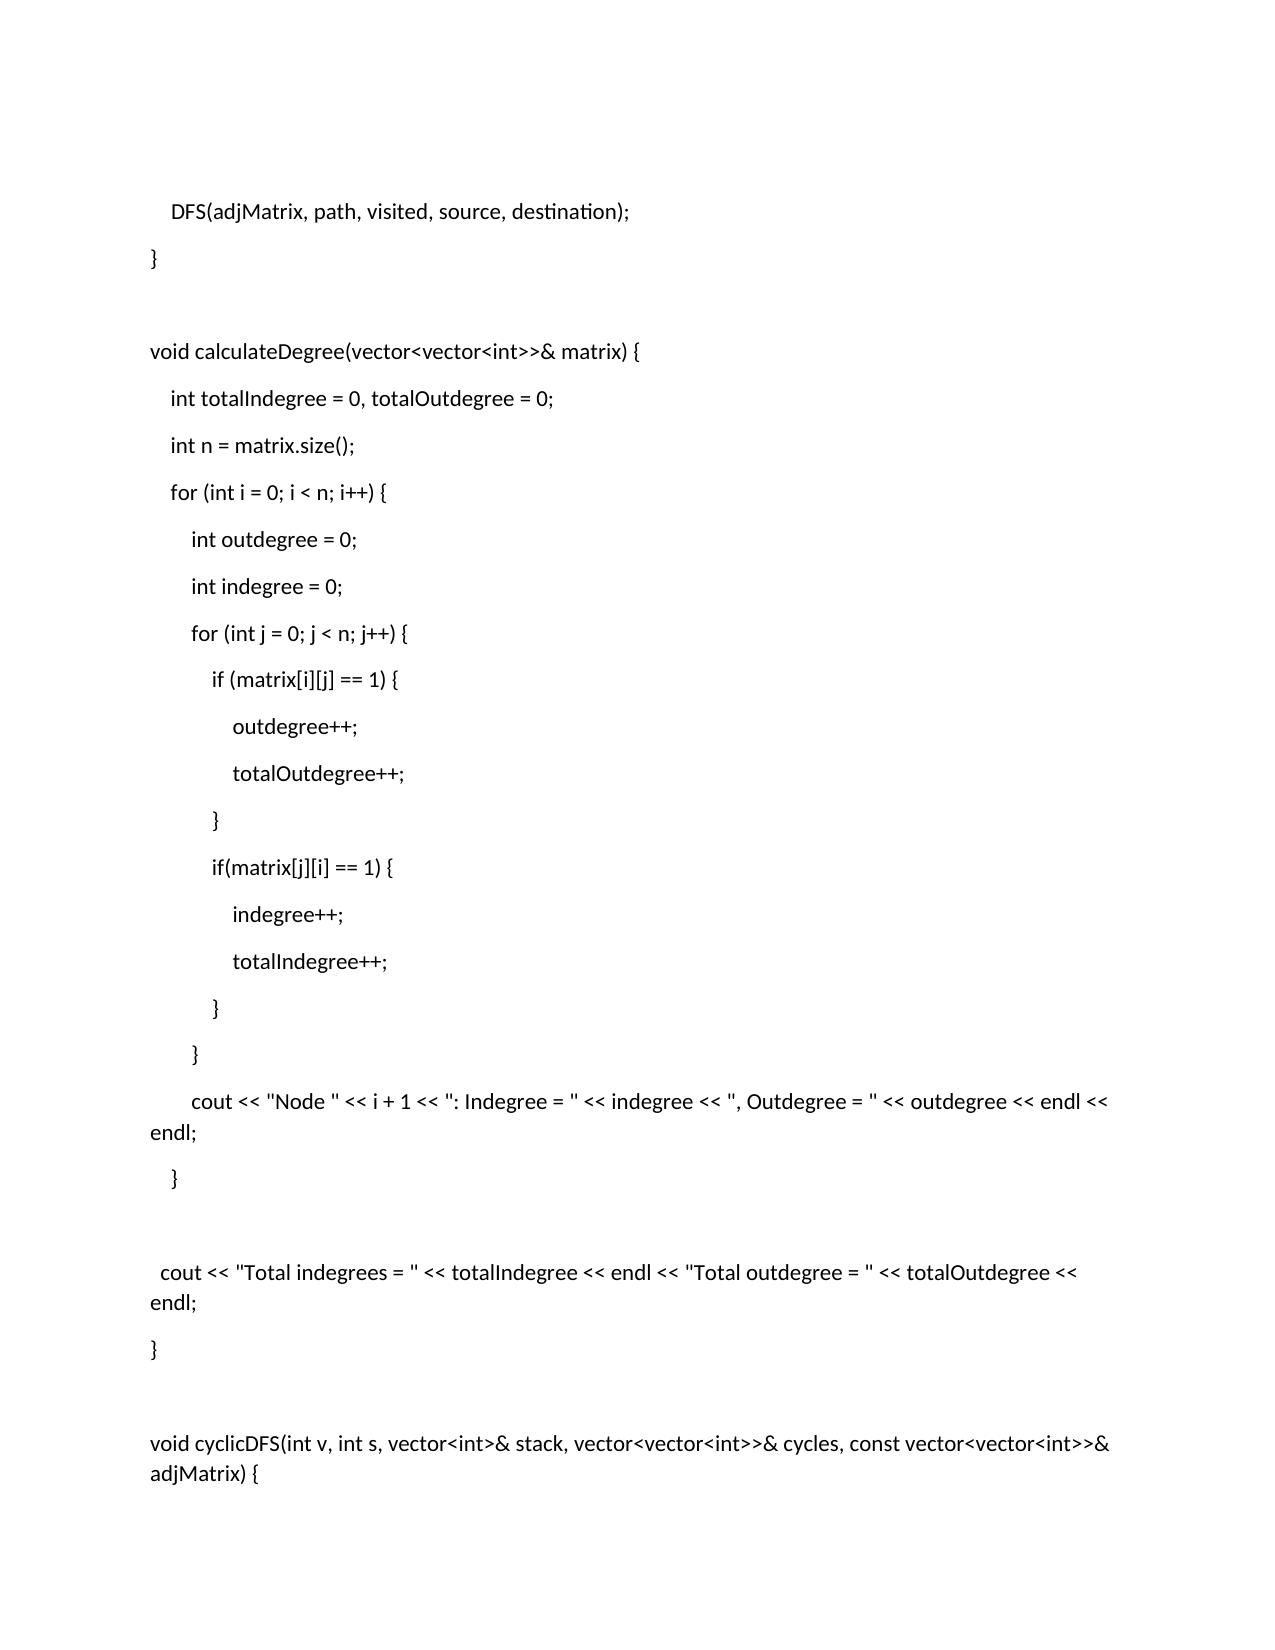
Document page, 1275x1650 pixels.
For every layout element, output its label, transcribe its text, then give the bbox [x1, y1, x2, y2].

text totalIndegree++; [150, 947, 1125, 975]
text cout << "Node " << i + 1 << ": Indegree = " << indegree << ", Outdegree = " << outdegree << endl << endl; [150, 1087, 1125, 1146]
text } [150, 1335, 1125, 1363]
text int indegree = 0; [150, 572, 1125, 600]
text void calculateDegree(vector<vector<int>>& matrix) { [150, 337, 1125, 366]
text for (int j = 0; j < n; j++) { [150, 619, 1125, 647]
text int outdegree = 0; [150, 525, 1125, 553]
text } [150, 1164, 1125, 1193]
text for (int i = 0; i < n; i++) { [150, 478, 1125, 506]
text cout << "Total indegrees = " << totalIndegree << endl << "Total outdegree = " << totalOutdegree << endl; [150, 1258, 1125, 1317]
text } [150, 244, 1125, 272]
text } [150, 1041, 1125, 1069]
text if(matrix[j][i] == 1) { [150, 853, 1125, 881]
text } [150, 806, 1125, 834]
text indegree++; [150, 900, 1125, 928]
text outdegree++; [150, 712, 1125, 741]
text int totalIndegree = 0, totalOutdegree = 0; [150, 384, 1125, 412]
text } [150, 994, 1125, 1022]
text void cyclicDFS(int v, int s, vector<int>& stack, vector<vector<int>>& cycles, const vector<vector<int>>& adjMatrix) { [150, 1429, 1125, 1487]
text totalOutdegree++; [150, 759, 1125, 787]
text DFS(adjMatrix, path, visited, source, destination); [150, 197, 1125, 225]
text int n = matrix.size(); [150, 431, 1125, 459]
text if (matrix[i][j] == 1) { [150, 666, 1125, 694]
